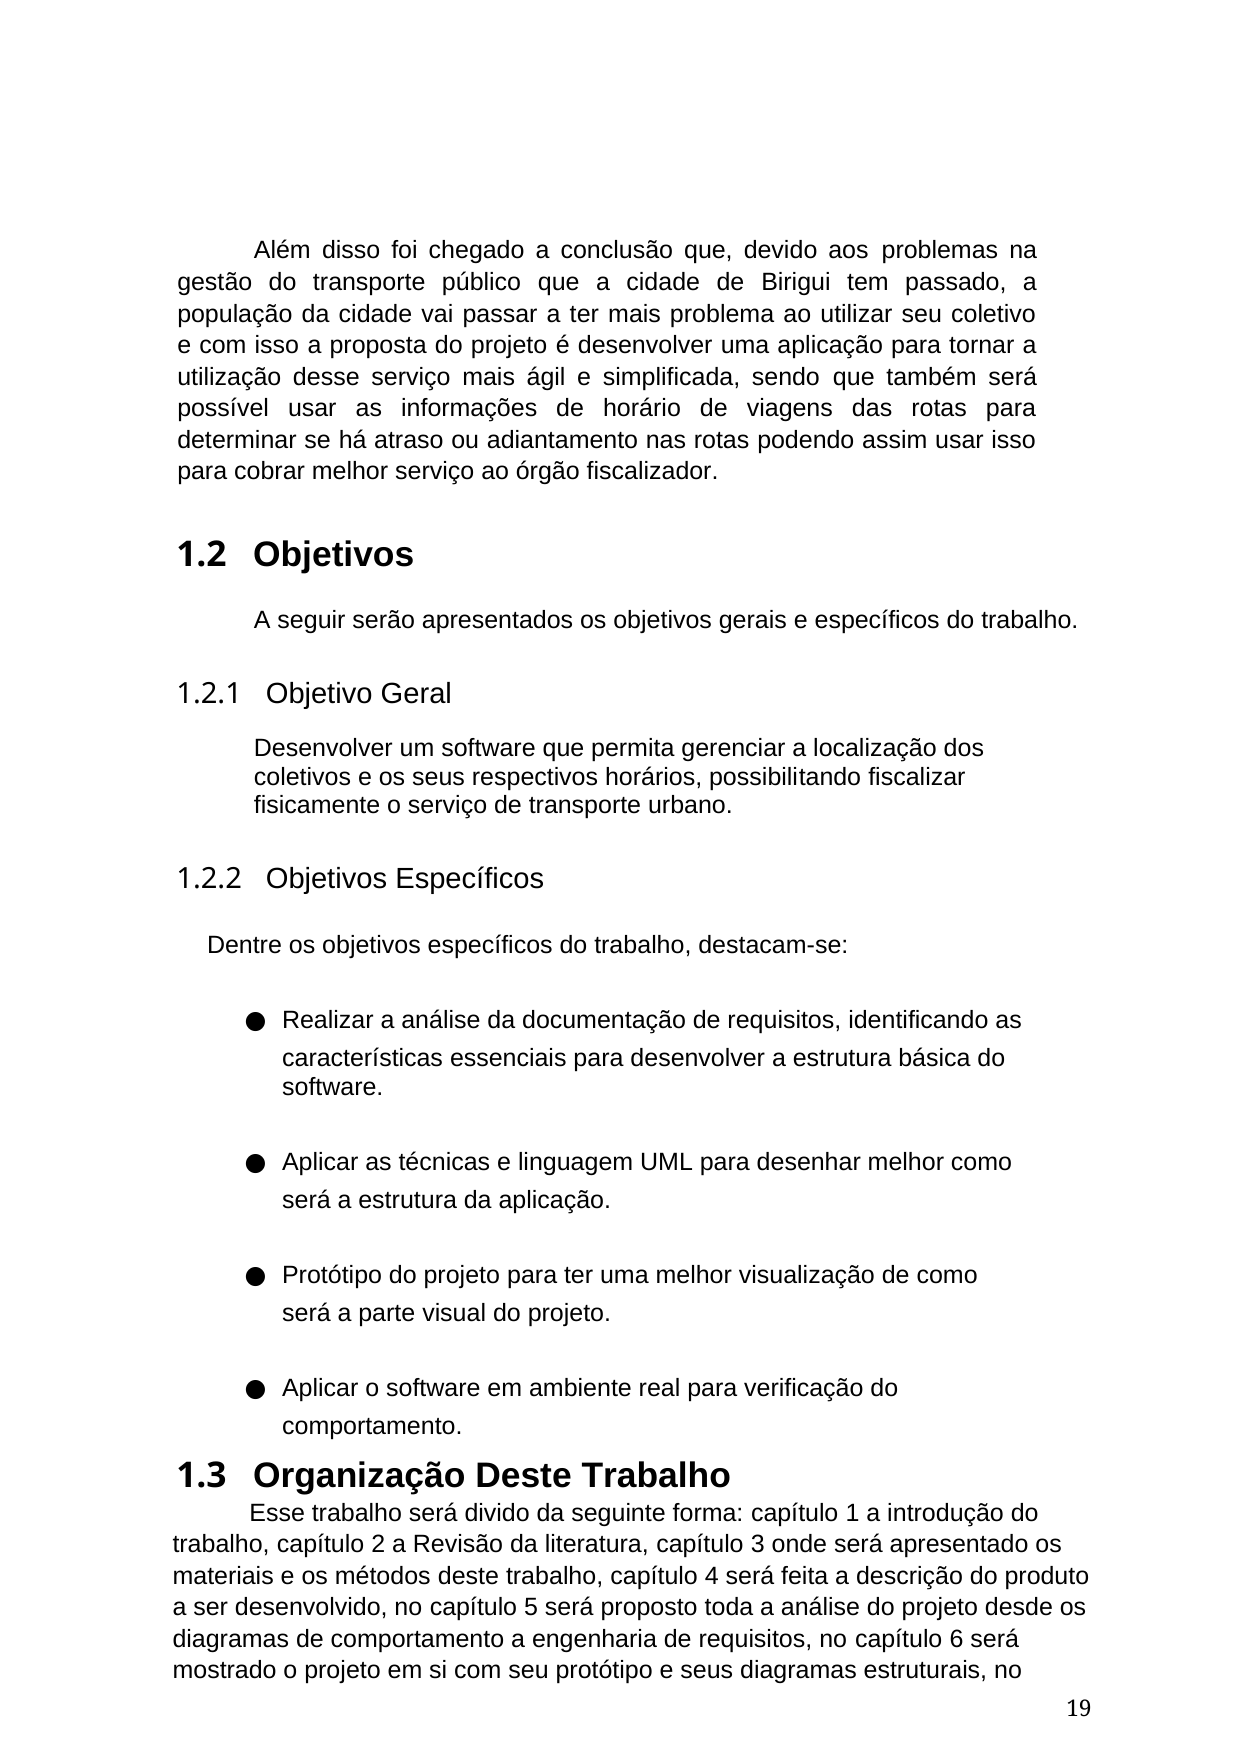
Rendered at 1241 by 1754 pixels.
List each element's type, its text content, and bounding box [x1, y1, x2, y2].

subtitle Organização Deste Trabalho [176, 1449, 1151, 1498]
text Além disso foi chegado a conclusão que, devido aos problemas na gestão do transporte público que a cidade de Birigui tem passado, a população da cidade vai passar a ter mais problema ao utilizar seu coletivo e com isso a proposta do projeto é desenvolver uma aplicação para tornar a utilização desse serviço mais ágil e simplificada, sendo que também será possível usar as informações de horário de viagens das rotas para determinar se há atraso ou adiantamento nas rotas podendo assim usar isso para cobrar melhor serviço ao órgão fiscalizador. [177, 235, 1037, 485]
subtitle Objetivos [176, 528, 1151, 577]
list Realizar a análise da documentação de requisitos, identificando as características essenciais para desenvolver a estrutura básica do software. [244, 992, 1025, 1100]
subtitle Objetivos Específicos [176, 857, 1151, 897]
text A seguir serão apresentados os objetivos gerais e específicos do trabalho. [254, 605, 1151, 634]
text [172, 1498, 1099, 1684]
text Dentre os objetivos específicos do trabalho, destacam-se: [207, 930, 1025, 959]
list Aplicar o software em ambiente real para verificação do comportamento. [244, 1359, 1025, 1439]
text Desenvolver um software que permita gerenciar a localização dos coletivos e os seus respectivos horários, possibilitando fiscalizar fisicamente o serviço de transporte urbano. [254, 733, 1040, 819]
list Protótipo do projeto para ter uma melhor visualização de como será a parte visual do projeto. [244, 1246, 1025, 1326]
subtitle Objetivo Geral [176, 672, 1151, 712]
list Aplicar as técnicas e linguagem UML para desenhar melhor como será a estrutura da aplicação. [244, 1133, 1025, 1213]
